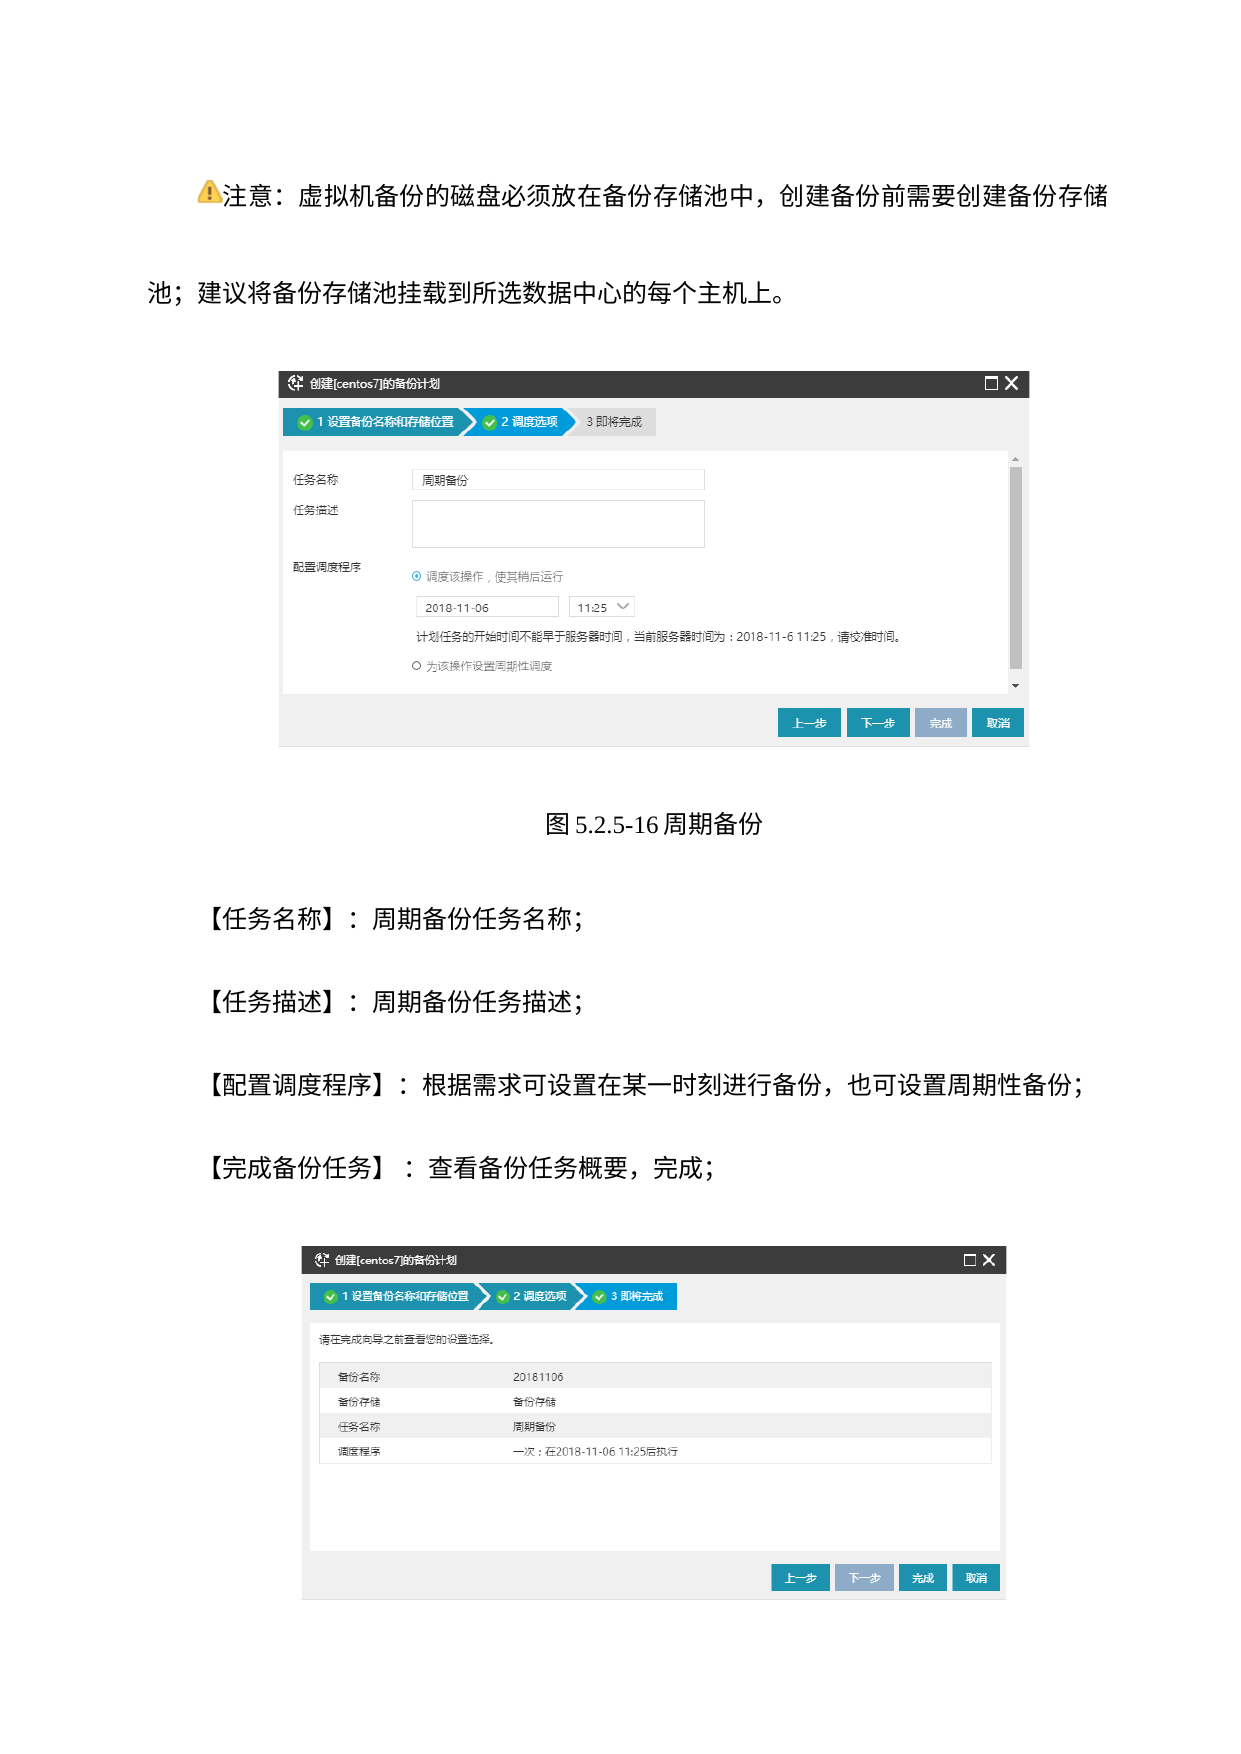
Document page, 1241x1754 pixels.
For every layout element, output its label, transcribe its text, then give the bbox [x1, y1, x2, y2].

text 【配置调度程序】：根据需求可设置在某一时刻进行备份，也可设置周期性备份； [148, 1051, 1110, 1116]
text 【完成备份任务】 ：查看备份任务概要，完成； [148, 1134, 1110, 1199]
text 注意：虚拟机备份的磁盘必须放在备份存储池中，创建备份前需要创建备份存储池；建议将备份存储池挂载到所选数据中心的每个主机上。 [148, 162, 1110, 324]
text 图5.2.5-16周期备份 [148, 791, 1110, 856]
picture [278, 371, 1030, 747]
text 【任务描述】：周期备份任务描述； [148, 968, 1110, 1033]
picture [197, 180, 223, 205]
text 【任务名称】：周期备份任务名称； [148, 885, 1110, 950]
picture [301, 1246, 1007, 1600]
